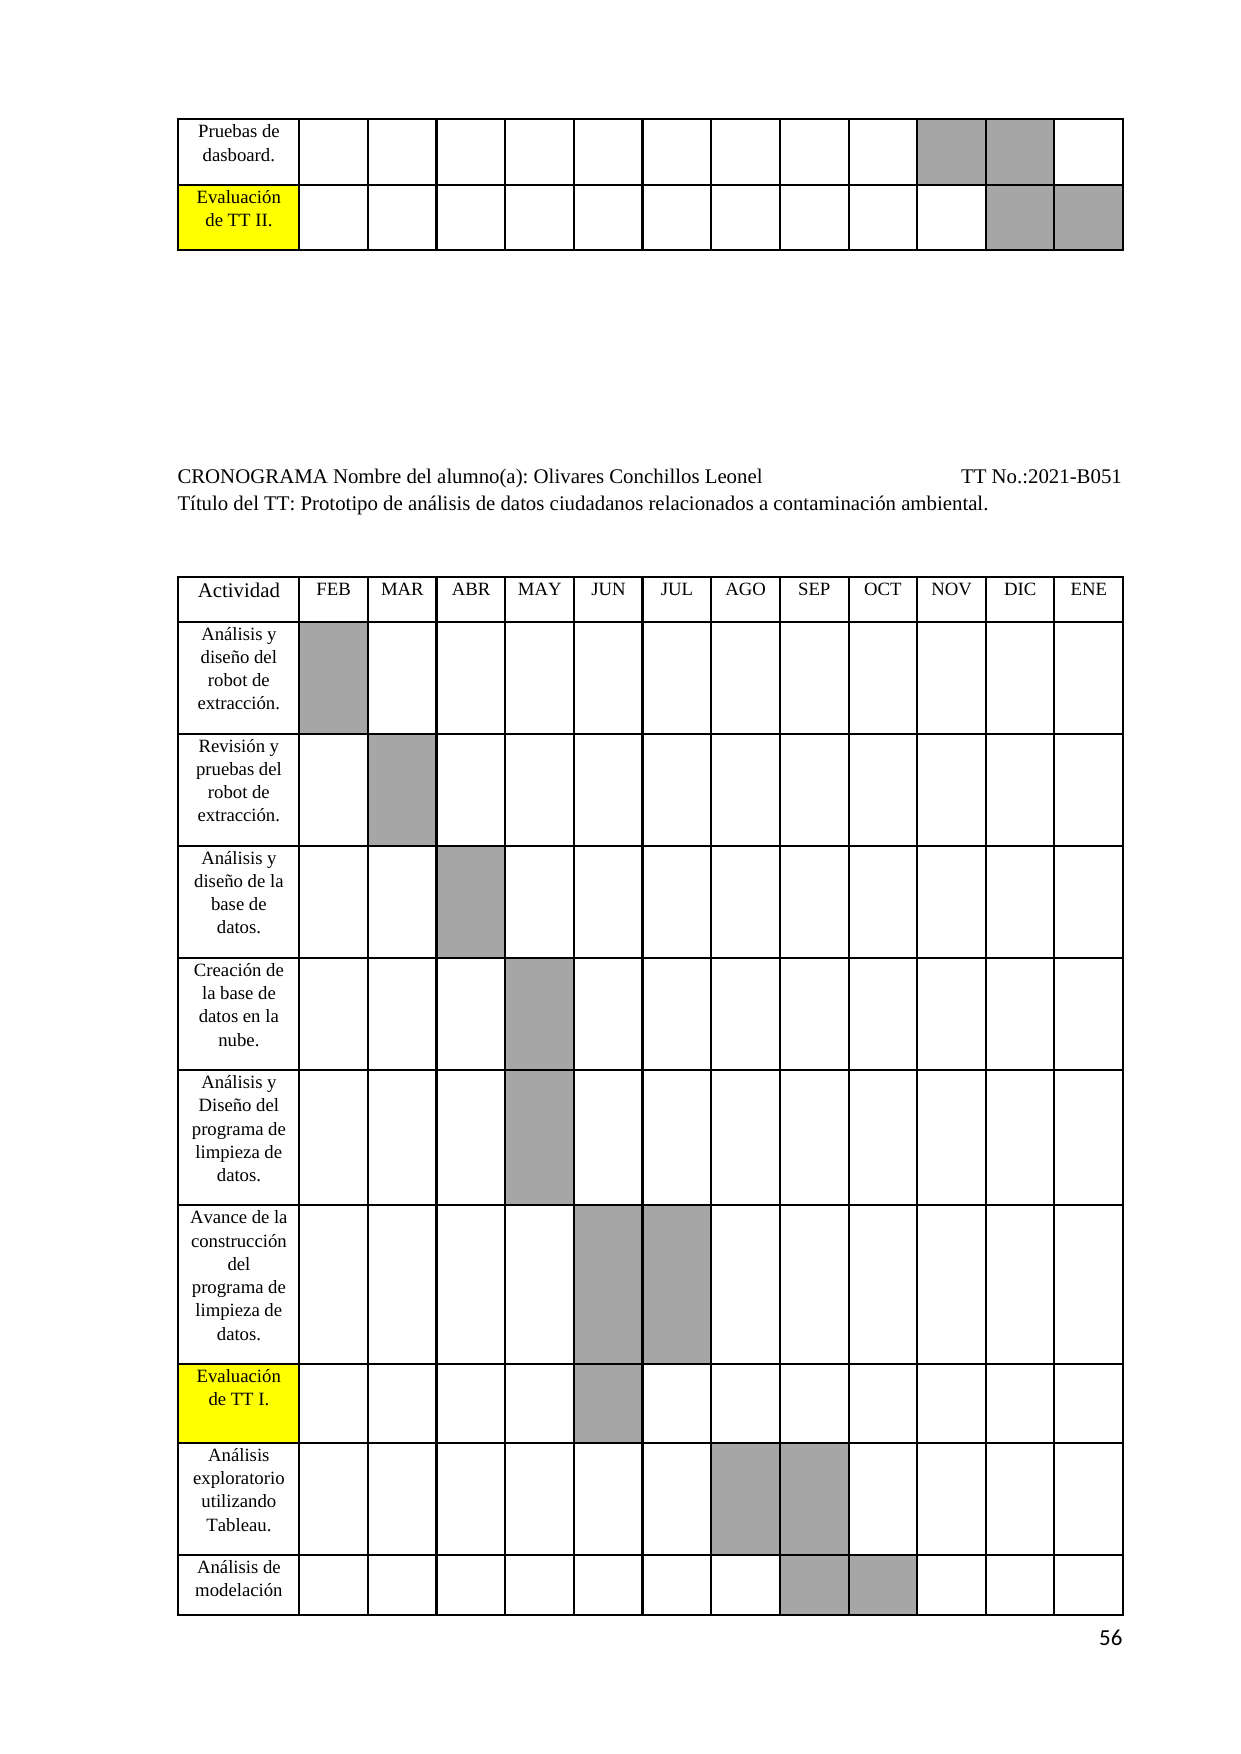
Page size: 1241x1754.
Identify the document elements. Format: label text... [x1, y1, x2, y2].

table_cell [369, 959, 435, 1069]
table_cell [1055, 1071, 1122, 1204]
table_cell [1055, 1365, 1122, 1442]
table_cell [575, 959, 641, 1069]
table_cell [712, 1071, 779, 1204]
table_cell [918, 959, 985, 1069]
table_cell Evaluación de TT II. [179, 186, 298, 249]
table_cell [438, 1556, 504, 1614]
table_cell [506, 1556, 573, 1614]
table_cell [1055, 847, 1122, 957]
table_cell [712, 735, 779, 845]
table_cell [712, 847, 779, 957]
table_cell [644, 735, 710, 845]
table_cell [575, 120, 641, 184]
table_cell [438, 120, 504, 184]
table_cell [987, 1365, 1053, 1442]
table_header ENE [1055, 578, 1122, 621]
table_cell [506, 623, 573, 733]
table_cell [781, 847, 848, 957]
table_cell [781, 186, 848, 249]
table_cell [918, 1071, 985, 1204]
table_cell [781, 1365, 848, 1442]
table_cell [644, 1556, 710, 1614]
table_cell [781, 623, 848, 733]
table_cell [506, 120, 573, 184]
table_cell [300, 847, 367, 957]
table_cell [712, 1365, 779, 1442]
text CRONOGRAMA Nombre del alumno(a): Olivares Conchillos Leonel TT No.:2021-B051 Título del TT: Prototipo de análisis de datos ciudadanos relacionados a contaminación ambiental. [177, 464, 1122, 514]
table_cell [987, 959, 1053, 1069]
table_cell [1055, 735, 1122, 845]
table_cell [369, 186, 435, 249]
table_cell [850, 1556, 916, 1614]
table_cell [781, 120, 848, 184]
table_cell [1055, 186, 1122, 249]
table_header JUL [644, 578, 710, 621]
table_cell [850, 735, 916, 845]
table_cell [369, 1206, 435, 1363]
table_cell [438, 186, 504, 249]
table_cell [300, 120, 367, 184]
table_cell [300, 959, 367, 1069]
table_header NOV [918, 578, 985, 621]
table_cell [850, 1365, 916, 1442]
table_cell [644, 1365, 710, 1442]
table_cell [300, 735, 367, 845]
table_cell [850, 623, 916, 733]
table_header MAY [506, 578, 573, 621]
table_cell [369, 735, 435, 845]
table_cell [575, 1444, 641, 1554]
table_cell [918, 623, 985, 733]
table_cell [300, 1556, 367, 1614]
table_cell [644, 623, 710, 733]
table_cell [438, 1444, 504, 1554]
table_cell [918, 1444, 985, 1554]
table_cell Análisis y diseño de la base de datos. [179, 847, 298, 957]
table_header DIC [987, 578, 1053, 621]
table_cell [575, 1071, 641, 1204]
table_cell [712, 1444, 779, 1554]
table_cell [850, 120, 916, 184]
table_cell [179, 1556, 298, 1614]
table_cell [300, 186, 367, 249]
table_cell [506, 186, 573, 249]
table_cell [918, 847, 985, 957]
table_cell [712, 959, 779, 1069]
table_cell [987, 120, 1053, 184]
table_header ABR [438, 578, 504, 621]
table_cell [506, 1444, 573, 1554]
table_cell [781, 1206, 848, 1363]
table_cell [918, 735, 985, 845]
table_cell [987, 1206, 1053, 1363]
table_cell [438, 847, 504, 957]
table_cell [369, 1071, 435, 1204]
table_cell [300, 1206, 367, 1363]
table_cell [987, 1556, 1053, 1614]
table_cell [575, 847, 641, 957]
table_cell [712, 1206, 779, 1363]
table_cell [987, 186, 1053, 249]
table_cell [438, 623, 504, 733]
table_cell [918, 1556, 985, 1614]
table_cell [300, 1071, 367, 1204]
table_cell [987, 623, 1053, 733]
table_cell [712, 623, 779, 733]
table_cell Pruebas de dasboard. [179, 120, 298, 184]
table_cell [369, 1556, 435, 1614]
table_cell [506, 735, 573, 845]
table_cell [850, 1444, 916, 1554]
table_cell [1055, 623, 1122, 733]
table_header MAR [369, 578, 435, 621]
table_cell [918, 1206, 985, 1363]
table_cell [369, 120, 435, 184]
table_cell [369, 623, 435, 733]
table_cell Creación de la base de datos en la nube. [179, 959, 298, 1069]
table_cell Análisis y diseño del robot de extracción. [179, 623, 298, 733]
table_cell Revisión y pruebas del robot de extracción. [179, 735, 298, 845]
table_cell [850, 847, 916, 957]
table_cell [506, 847, 573, 957]
table_cell [781, 1556, 848, 1614]
table_cell [987, 1071, 1053, 1204]
table_cell [850, 1206, 916, 1363]
table_cell [918, 186, 985, 249]
table_header JUN [575, 578, 641, 621]
table_cell [644, 959, 710, 1069]
table_cell [438, 1206, 504, 1363]
table_header FEB [300, 578, 367, 621]
table_cell Análisis exploratorio utilizando Tableau. [179, 1444, 298, 1554]
table_cell [438, 1071, 504, 1204]
table_cell [575, 1365, 641, 1442]
table_cell [781, 735, 848, 845]
table_cell [781, 959, 848, 1069]
table_cell [644, 186, 710, 249]
table_cell [300, 1365, 367, 1442]
table_cell [575, 623, 641, 733]
table_cell [1055, 1206, 1122, 1363]
table_header OCT [850, 578, 916, 621]
table_cell [575, 186, 641, 249]
table_cell [506, 1206, 573, 1363]
table_cell [1055, 120, 1122, 184]
table_cell [1055, 1556, 1122, 1614]
table_cell [850, 186, 916, 249]
table_cell [575, 1206, 641, 1363]
table_cell [369, 1365, 435, 1442]
table_cell [369, 847, 435, 957]
table_cell [712, 120, 779, 184]
table_cell [987, 735, 1053, 845]
table_cell [575, 735, 641, 845]
table_cell [300, 623, 367, 733]
table_header SEP [781, 578, 848, 621]
table_cell [506, 1071, 573, 1204]
table_cell [369, 1444, 435, 1554]
table_cell [300, 1444, 367, 1554]
table_cell [644, 1206, 710, 1363]
table_cell [918, 1365, 985, 1442]
table_cell [987, 847, 1053, 957]
table_cell [506, 959, 573, 1069]
table_cell Análisis y Diseño del programa de limpieza de datos. [179, 1071, 298, 1204]
table_cell [781, 1071, 848, 1204]
table_cell [438, 1365, 504, 1442]
table_cell [1055, 959, 1122, 1069]
table_cell [438, 735, 504, 845]
table_cell [575, 1556, 641, 1614]
table_cell [987, 1444, 1053, 1554]
table_cell [781, 1444, 848, 1554]
table_cell [644, 120, 710, 184]
table_cell [644, 847, 710, 957]
table_cell [850, 1071, 916, 1204]
table_cell [506, 1365, 573, 1442]
table_cell Evaluación de TT I. [179, 1365, 298, 1442]
table_cell [438, 959, 504, 1069]
table_cell Avance de la construcción del programa de limpieza de datos. [179, 1206, 298, 1363]
table_cell [1055, 1444, 1122, 1554]
table_header AGO [712, 578, 779, 621]
table_cell [644, 1444, 710, 1554]
table_cell [712, 186, 779, 249]
table_cell [918, 120, 985, 184]
table_cell [712, 1556, 779, 1614]
table_cell [644, 1071, 710, 1204]
table_cell [850, 959, 916, 1069]
table_header Actividad [179, 578, 298, 621]
